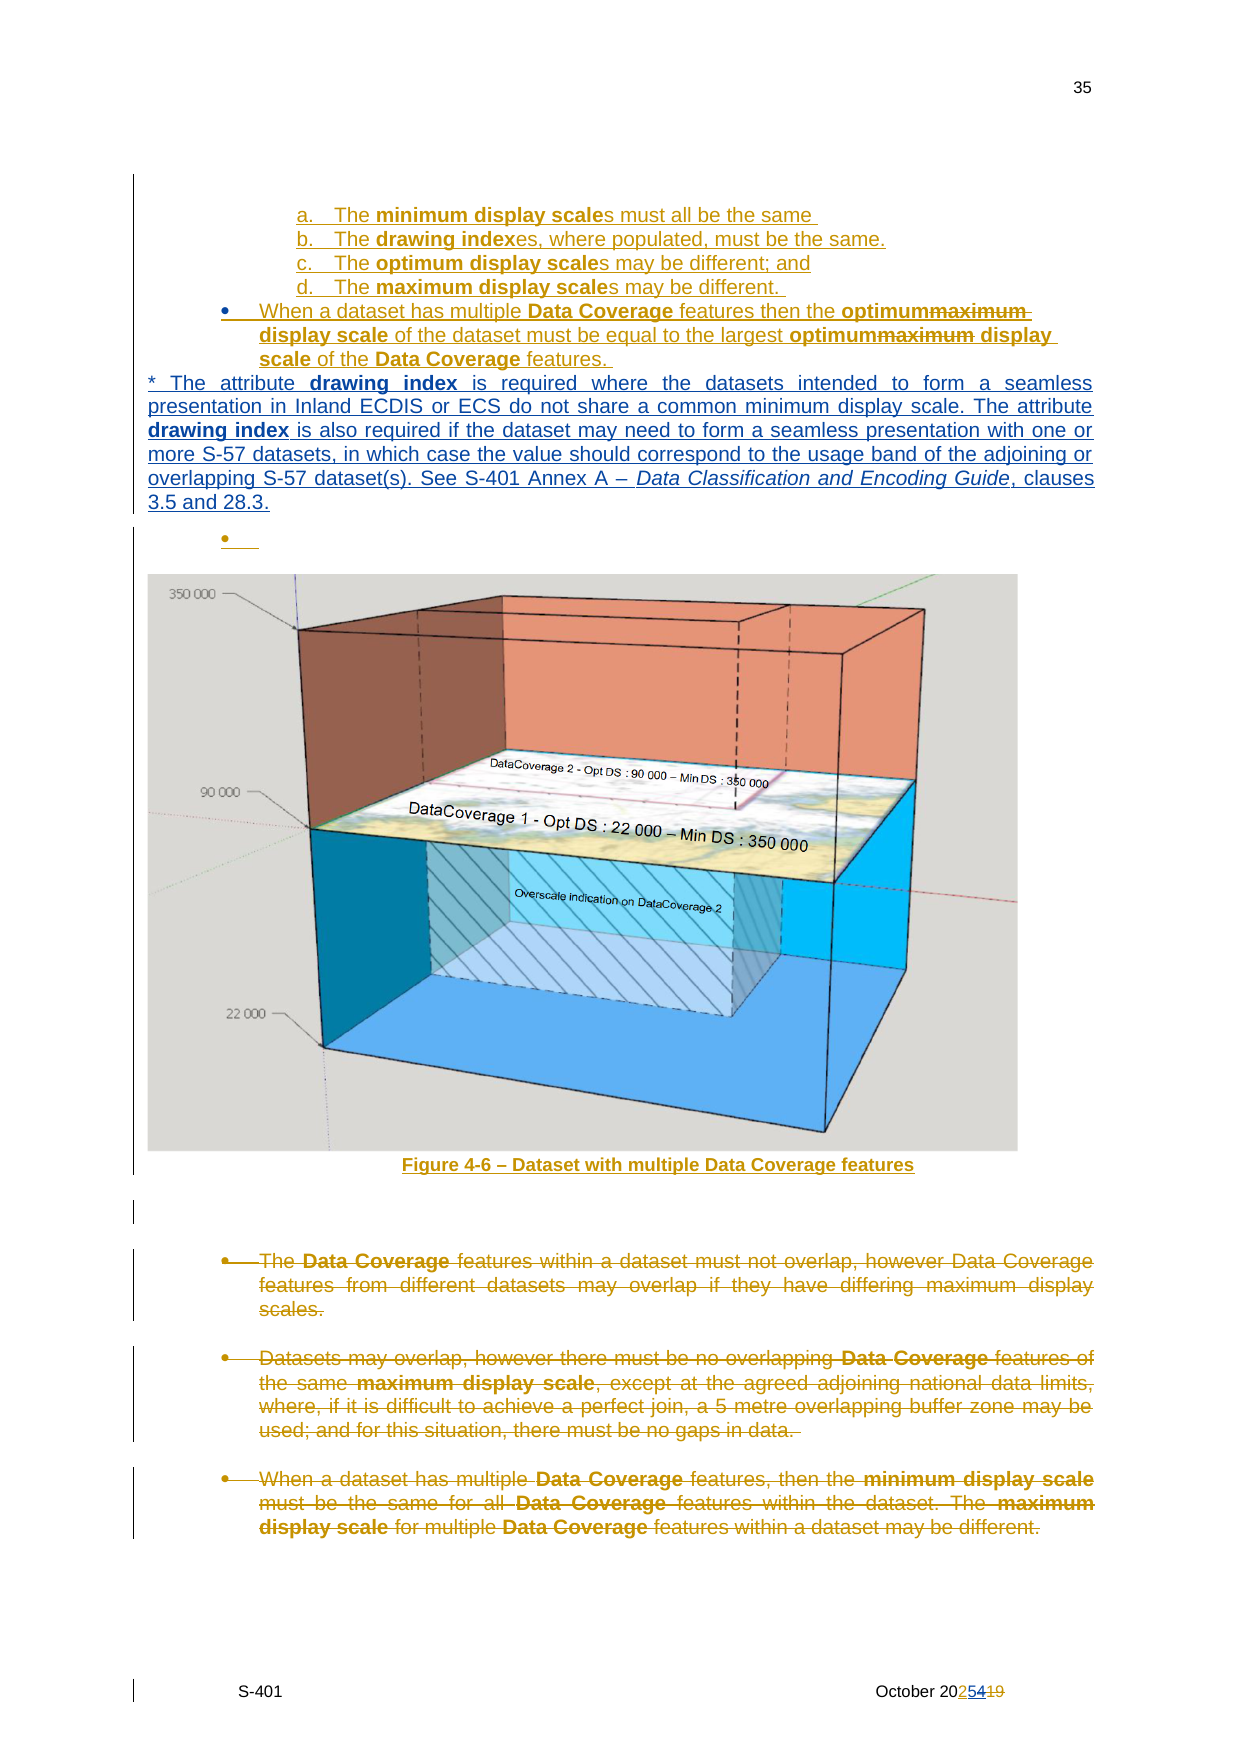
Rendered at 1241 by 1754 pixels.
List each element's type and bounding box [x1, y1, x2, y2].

picture [147, 574, 1018, 1152]
